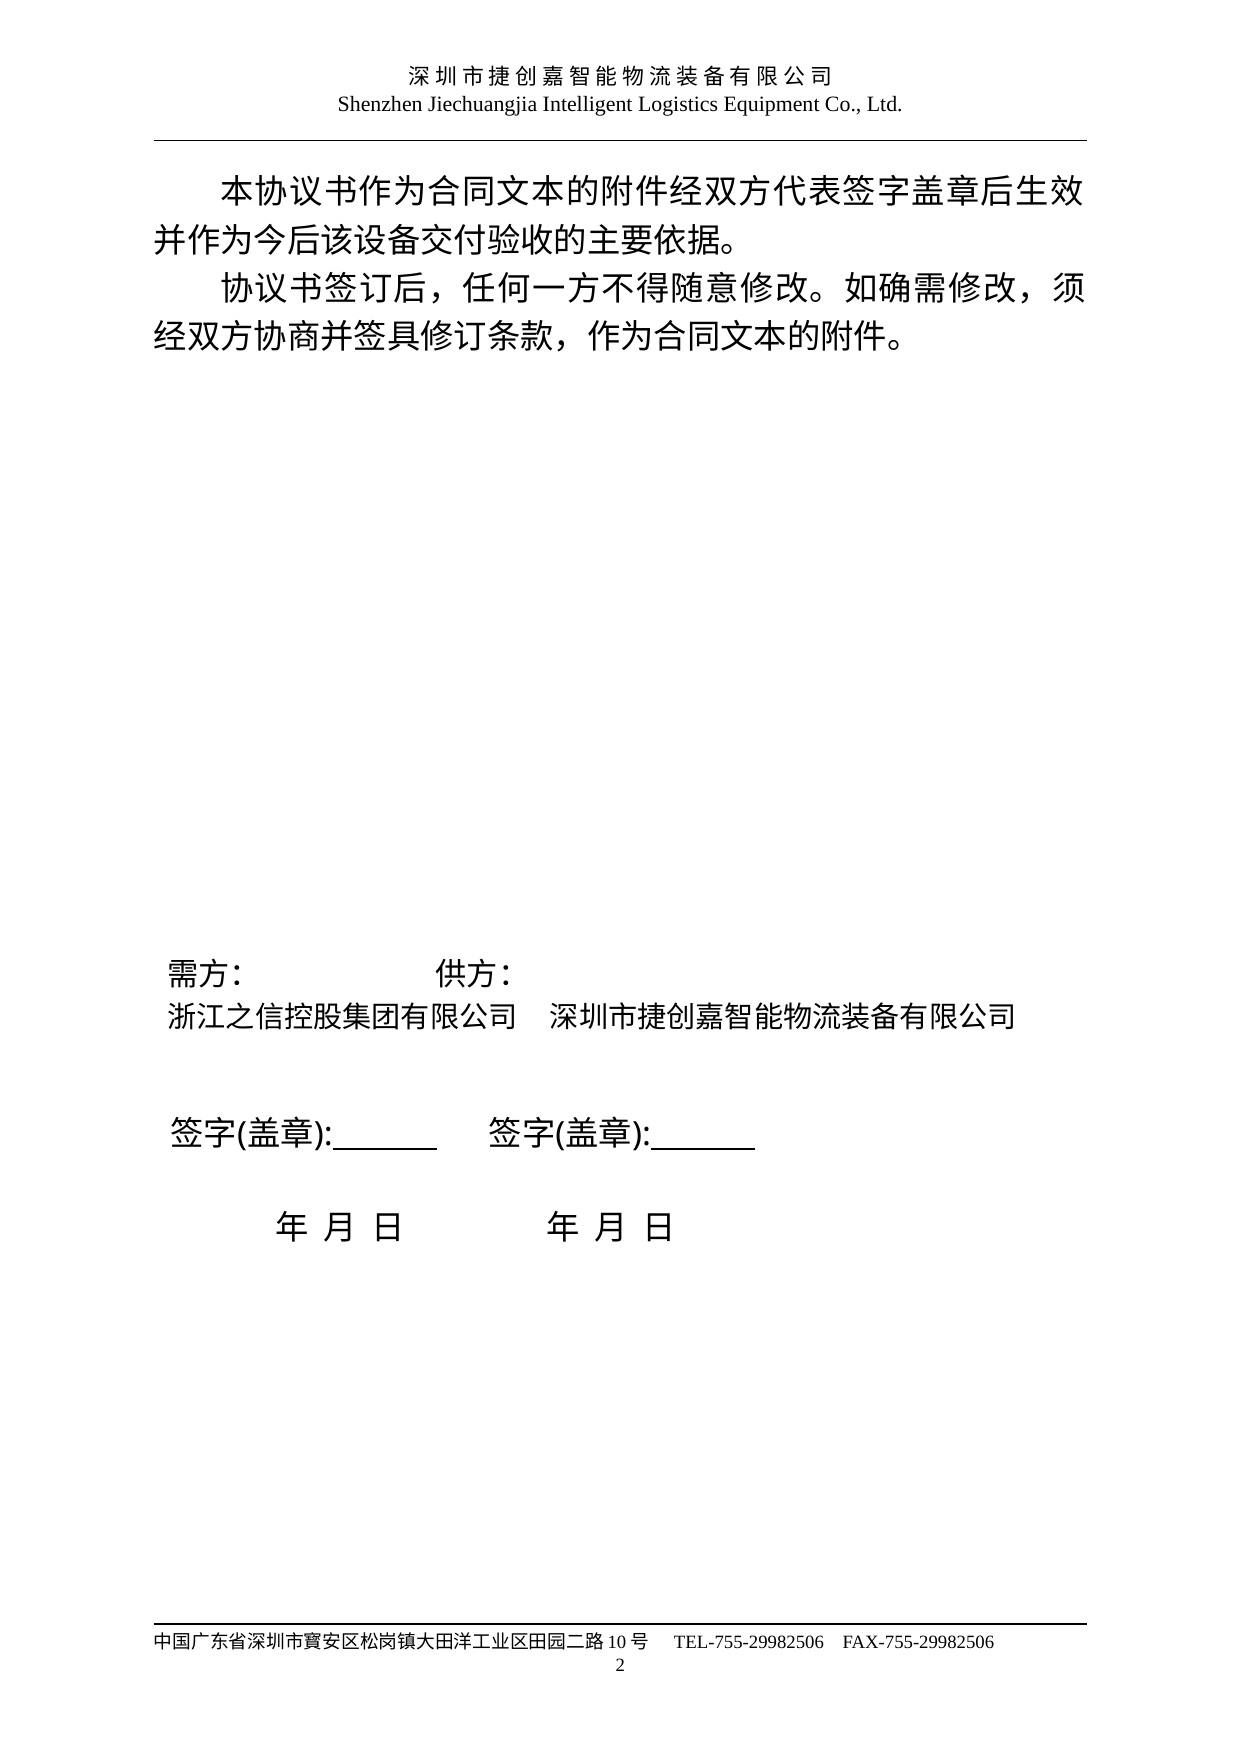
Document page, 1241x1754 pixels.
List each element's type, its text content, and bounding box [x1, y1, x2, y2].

text 浙江之信控股集团有限公司 深圳市捷创嘉智能物流装备有限公司 [153, 994, 1087, 1036]
text 本协议书作为合同文本的附件经双方代表签字盖章后生效。并作为今后该设备交付验收的主要依据。 [153, 165, 1087, 262]
text 协议书签订后，任何一方不得随意修改。如确需修改，须经双方协商并签具修订条款，作为合同文本的附件。 [153, 262, 1087, 358]
text 年 月 日 年 月 日 [153, 1201, 1087, 1249]
text 签字(盖章): 签字(盖章): [153, 1107, 1087, 1155]
text 需方： 供方： [153, 949, 1087, 994]
